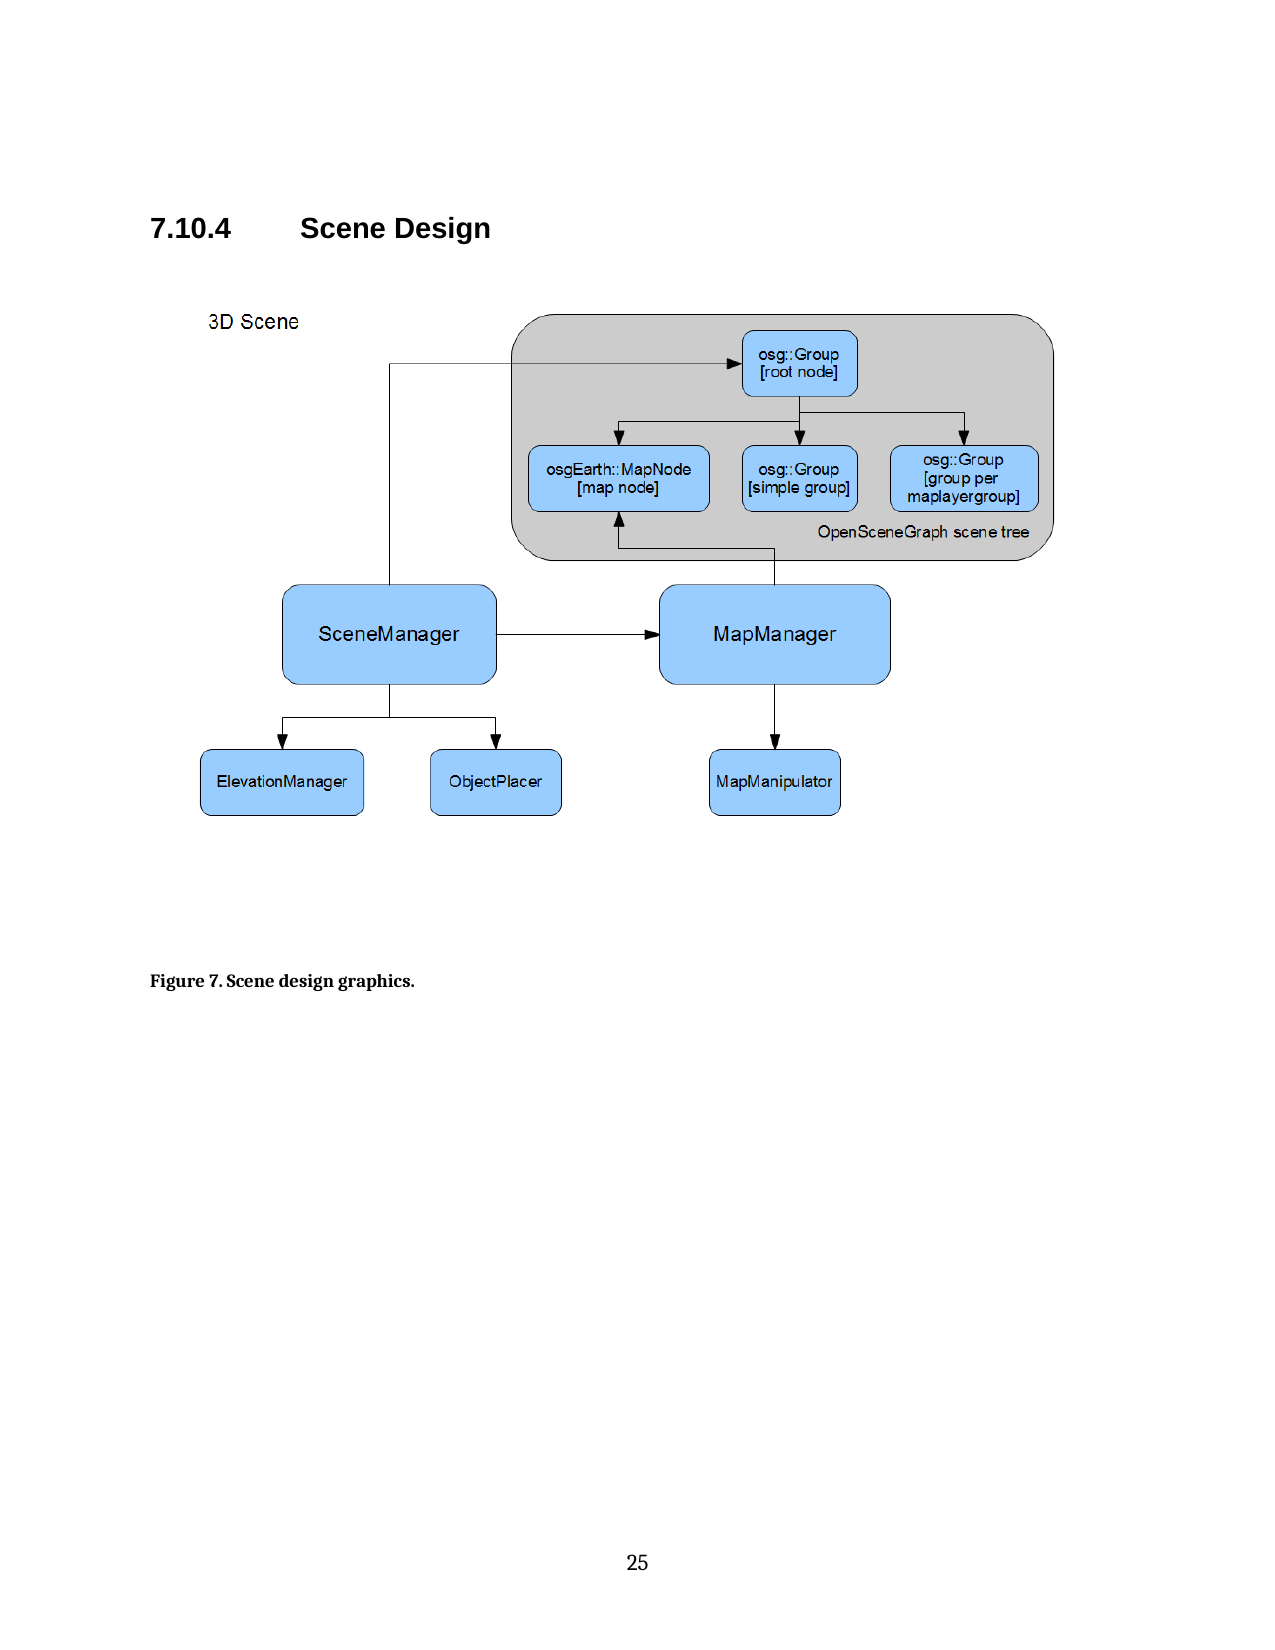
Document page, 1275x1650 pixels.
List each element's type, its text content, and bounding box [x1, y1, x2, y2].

subtitle Scene Design [150, 211, 1125, 244]
text Figure 7. Scene design graphics. [150, 971, 1125, 992]
picture [150, 256, 1125, 946]
